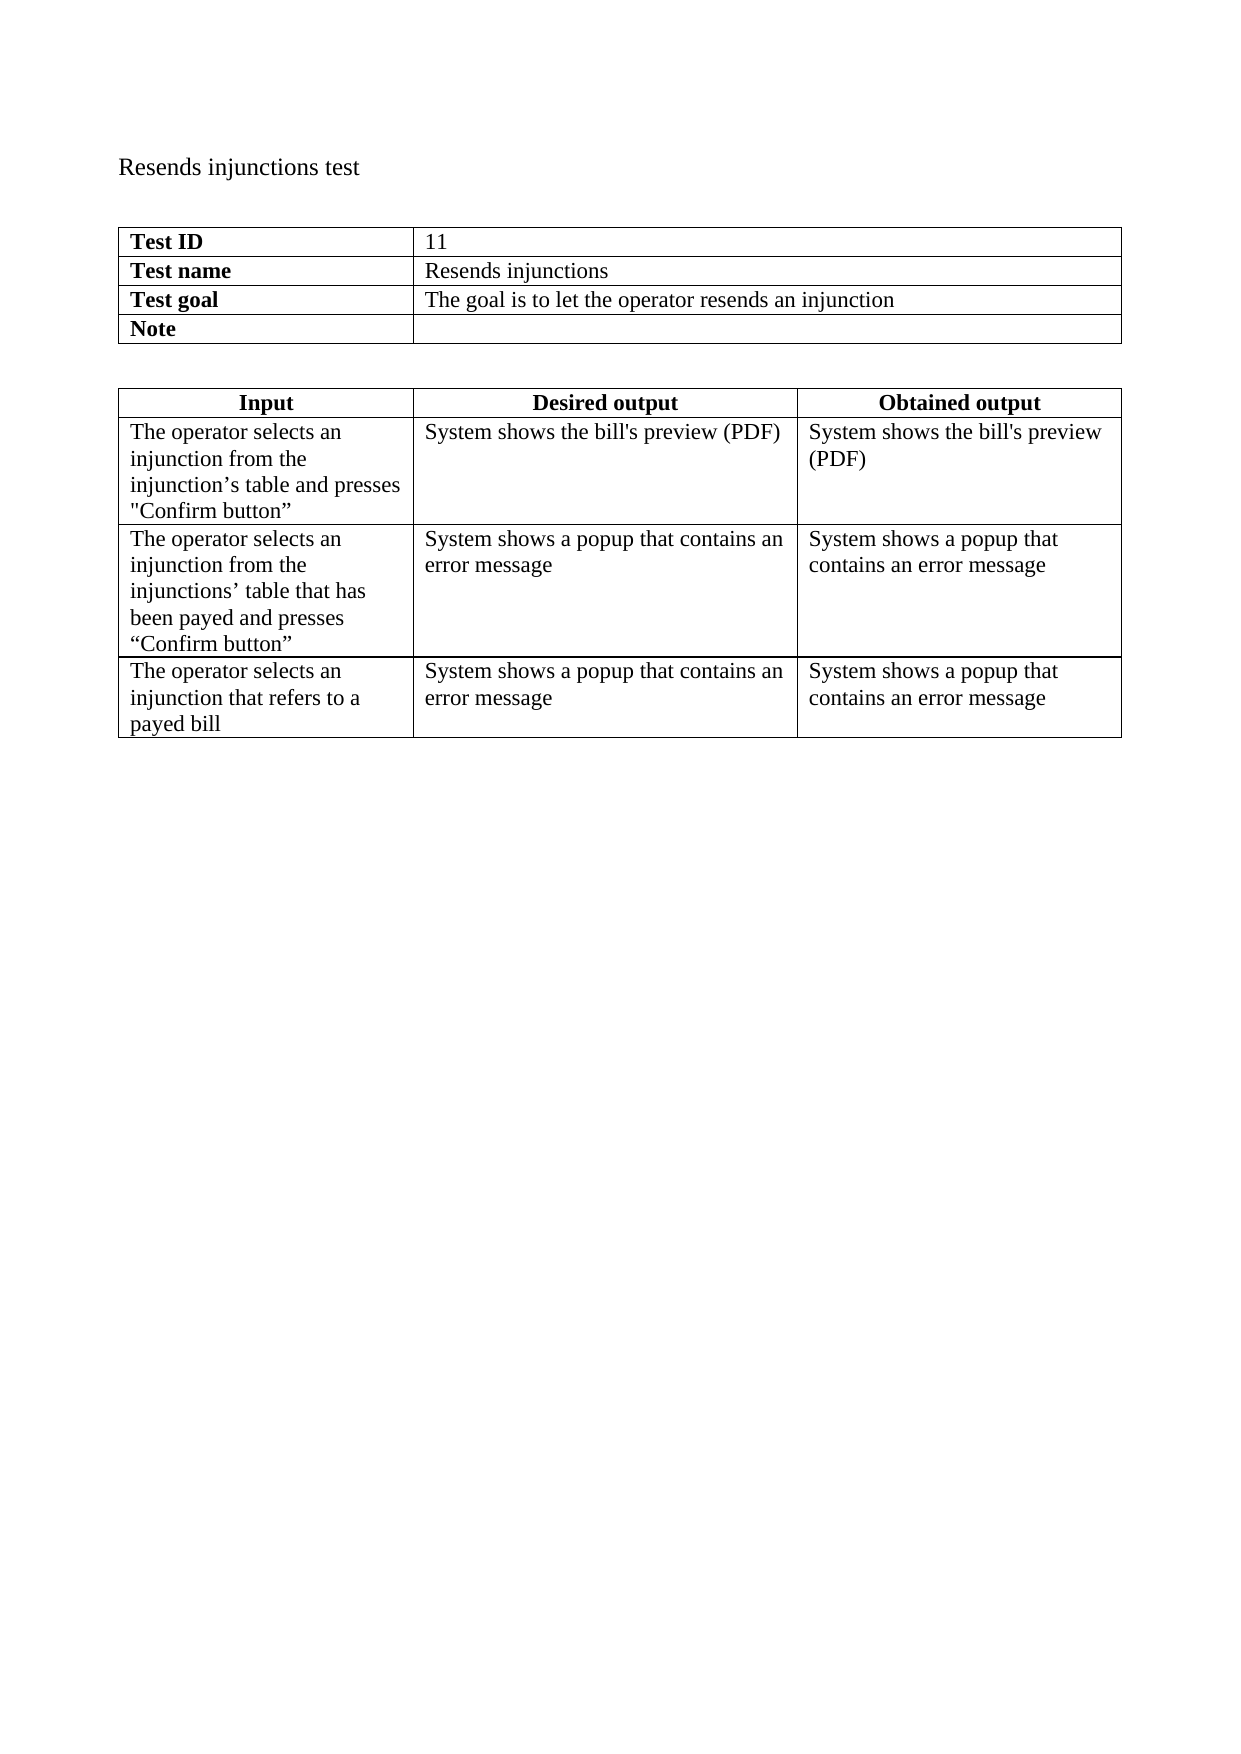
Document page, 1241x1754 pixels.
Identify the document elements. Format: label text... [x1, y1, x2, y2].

table_header Test ID [119, 228, 413, 256]
table_cell System shows a popup that contains an error message [414, 658, 797, 737]
table_cell System shows the bill's preview (PDF) [798, 418, 1121, 524]
table_cell System shows a popup that contains an error message [798, 658, 1121, 737]
table_cell Resends injunctions [414, 257, 1121, 285]
table_cell System shows a popup that contains an error message [798, 525, 1121, 656]
table_header Desired output [414, 389, 797, 417]
table_header Obtained output [798, 389, 1121, 417]
table_cell System shows a popup that contains an error message [414, 525, 797, 656]
table_cell The operator selects an injunction from the injunctions’ table that has been payed and presses “Confirm button” [119, 525, 413, 656]
table_cell System shows the bill's preview (PDF) [414, 418, 797, 524]
table_cell The operator selects an injunction that refers to a payed bill [119, 658, 413, 737]
table_cell The operator selects an injunction from the injunction’s table and presses "Confirm button” [119, 418, 413, 524]
table_cell Test name [119, 257, 413, 285]
table_cell [414, 315, 1121, 343]
table_header 11 [414, 228, 1121, 256]
table_header Input [119, 389, 413, 417]
subtitle Resends injunctions test [118, 152, 1122, 181]
table_cell The goal is to let the operator resends an injunction [414, 286, 1121, 314]
table_cell Test goal [119, 286, 413, 314]
table_cell Note [119, 315, 413, 343]
